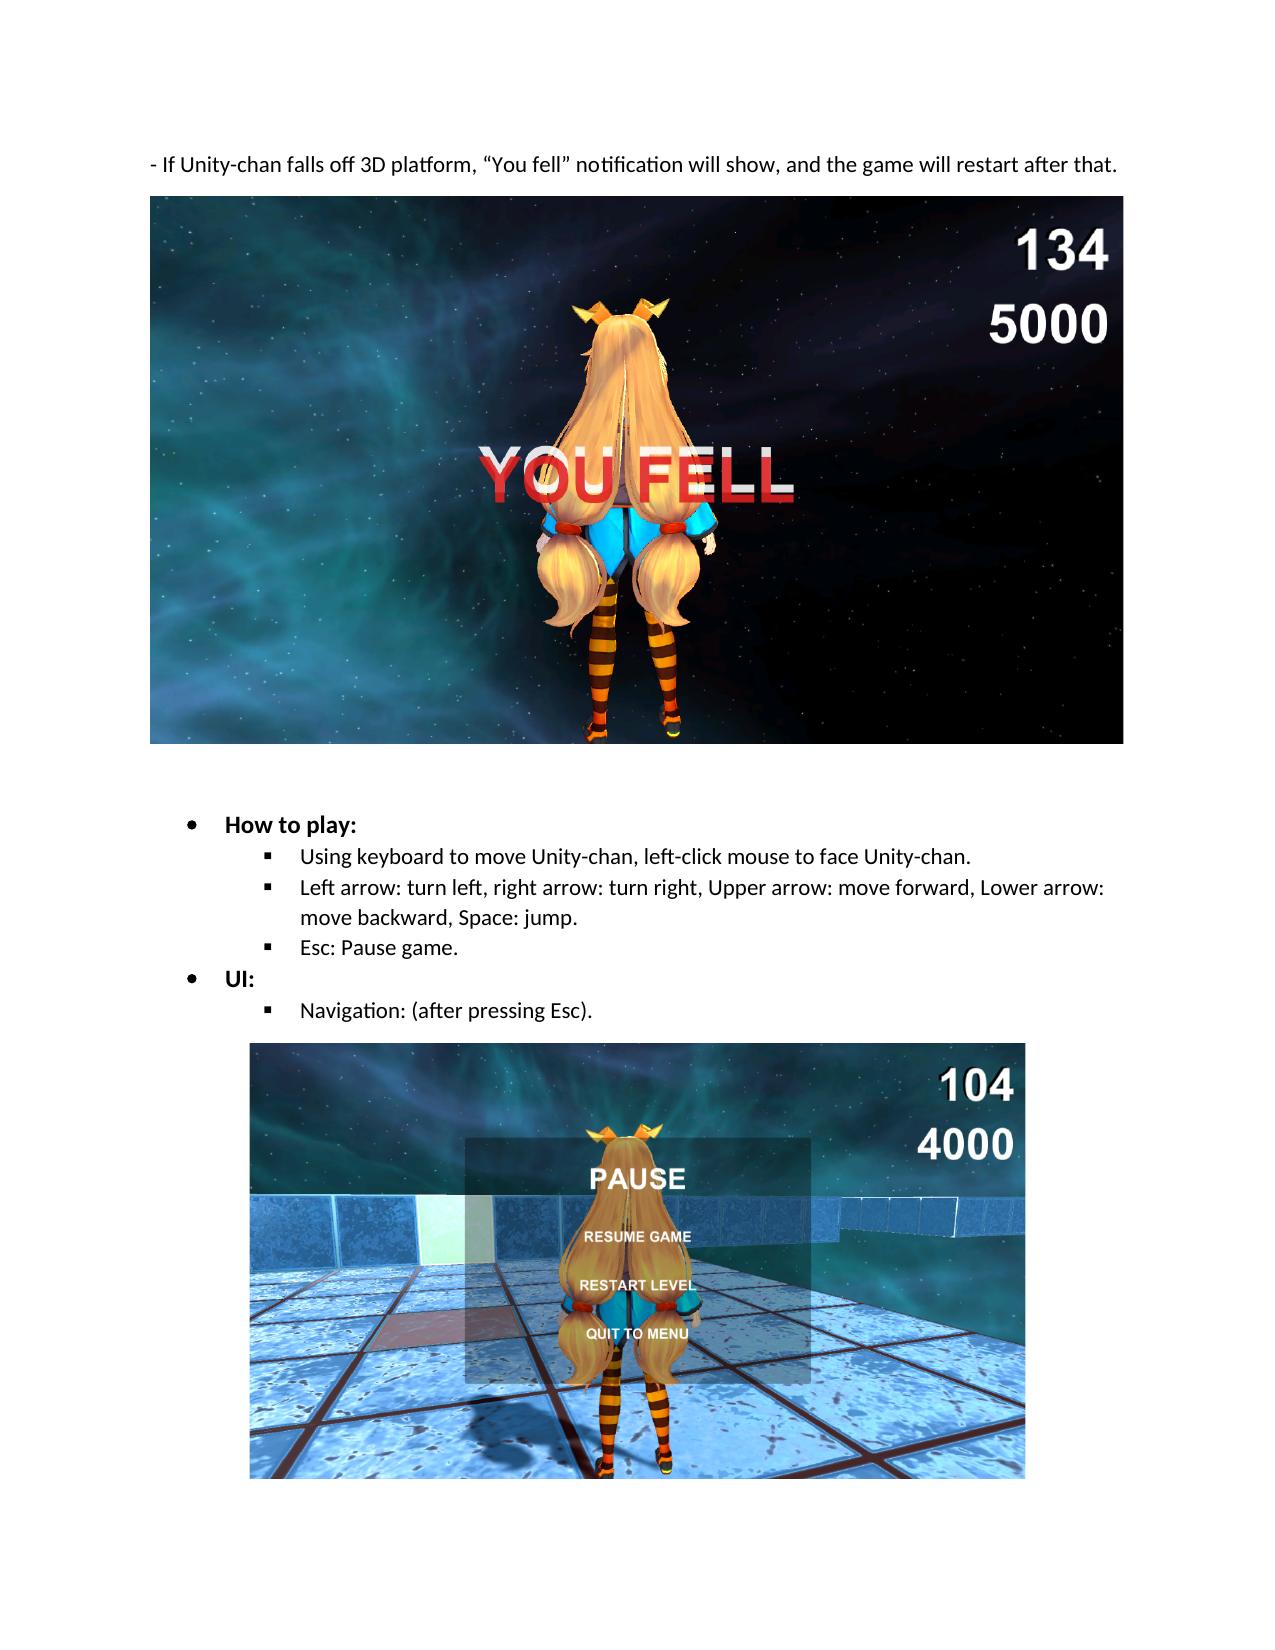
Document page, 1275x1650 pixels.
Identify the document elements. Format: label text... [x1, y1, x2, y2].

list Navigation: (after pressing Esc). [262, 996, 1125, 1024]
text - If Unity-chan falls off 3D platform, “You fell” notification will show, and the game will restart after that. [150, 150, 1125, 178]
list Esc: Pause game. [262, 933, 1125, 961]
picture [150, 196, 1124, 744]
list Using keyboard to move Unity-chan, left-click mouse to face Unity-chan. [262, 842, 1125, 870]
list How to play: [187, 809, 1125, 840]
list Left arrow: turn left, right arrow: turn right, Upper arrow: move forward, Lower arrow: move backward, Space: jump. [262, 873, 1125, 931]
list UI: [187, 963, 1125, 994]
picture [249, 1043, 1026, 1479]
